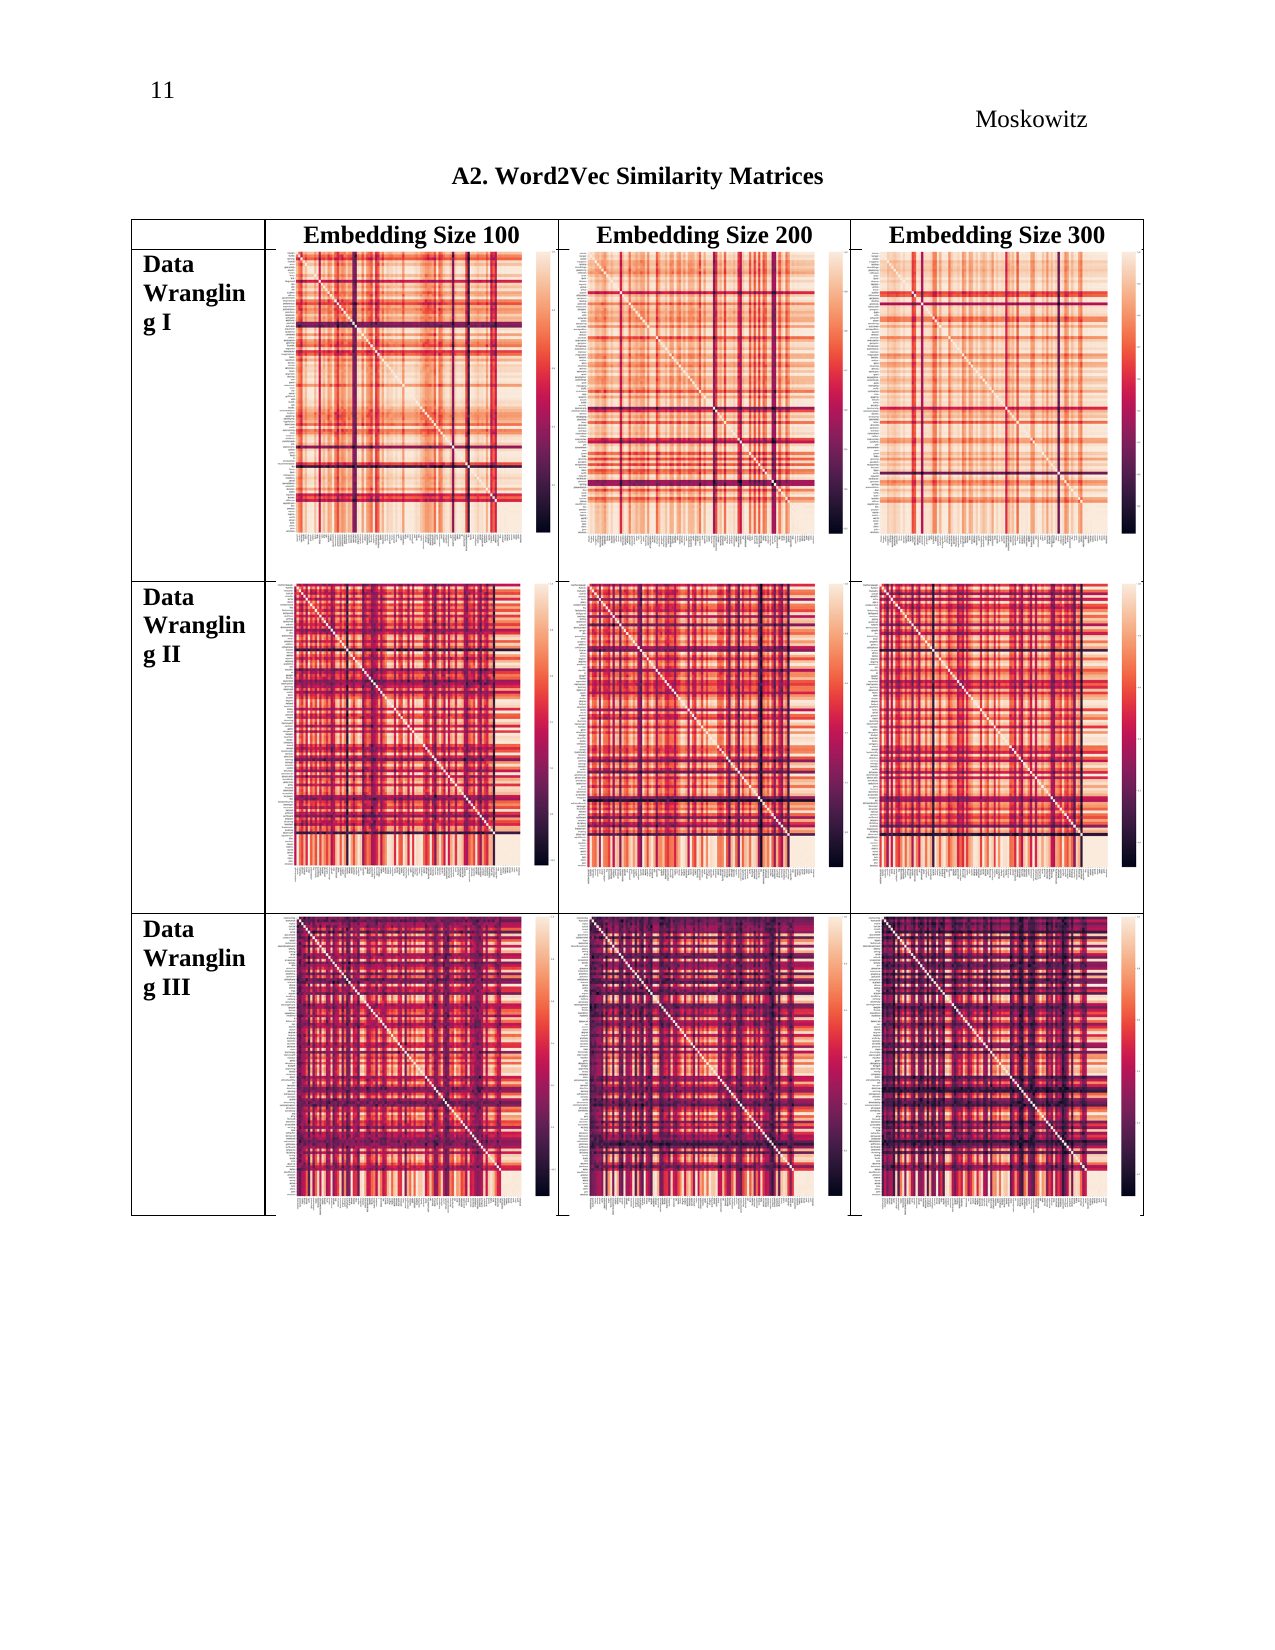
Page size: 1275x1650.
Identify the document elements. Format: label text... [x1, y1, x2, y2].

picture [862, 581, 1142, 885]
table_header [132, 220, 264, 248]
table_cell [851, 250, 1143, 581]
picture [276, 249, 556, 552]
picture [569, 249, 849, 552]
picture [862, 249, 1142, 552]
table_header Embedding Size 200 [559, 220, 850, 248]
picture [862, 914, 1141, 1216]
table_cell [559, 582, 850, 913]
table_cell [559, 914, 569, 1215]
table_header Embedding Size 100 [266, 220, 558, 248]
picture [276, 914, 557, 1216]
picture [569, 581, 849, 885]
table_cell [851, 914, 862, 1215]
table_cell [266, 250, 558, 581]
table_cell Data Wrangling I [132, 250, 264, 581]
table_header Embedding Size 300 [851, 220, 1143, 248]
table_cell Data Wrangling III [132, 914, 264, 1215]
table_cell [851, 582, 1143, 913]
picture [569, 914, 848, 1216]
table_cell [266, 914, 276, 1215]
text A2. Word2Vec Similarity Matrices [150, 161, 1125, 190]
picture [276, 581, 556, 883]
table_cell [266, 582, 558, 913]
table_cell Data Wrangling II [132, 582, 264, 913]
table_cell [559, 250, 850, 581]
